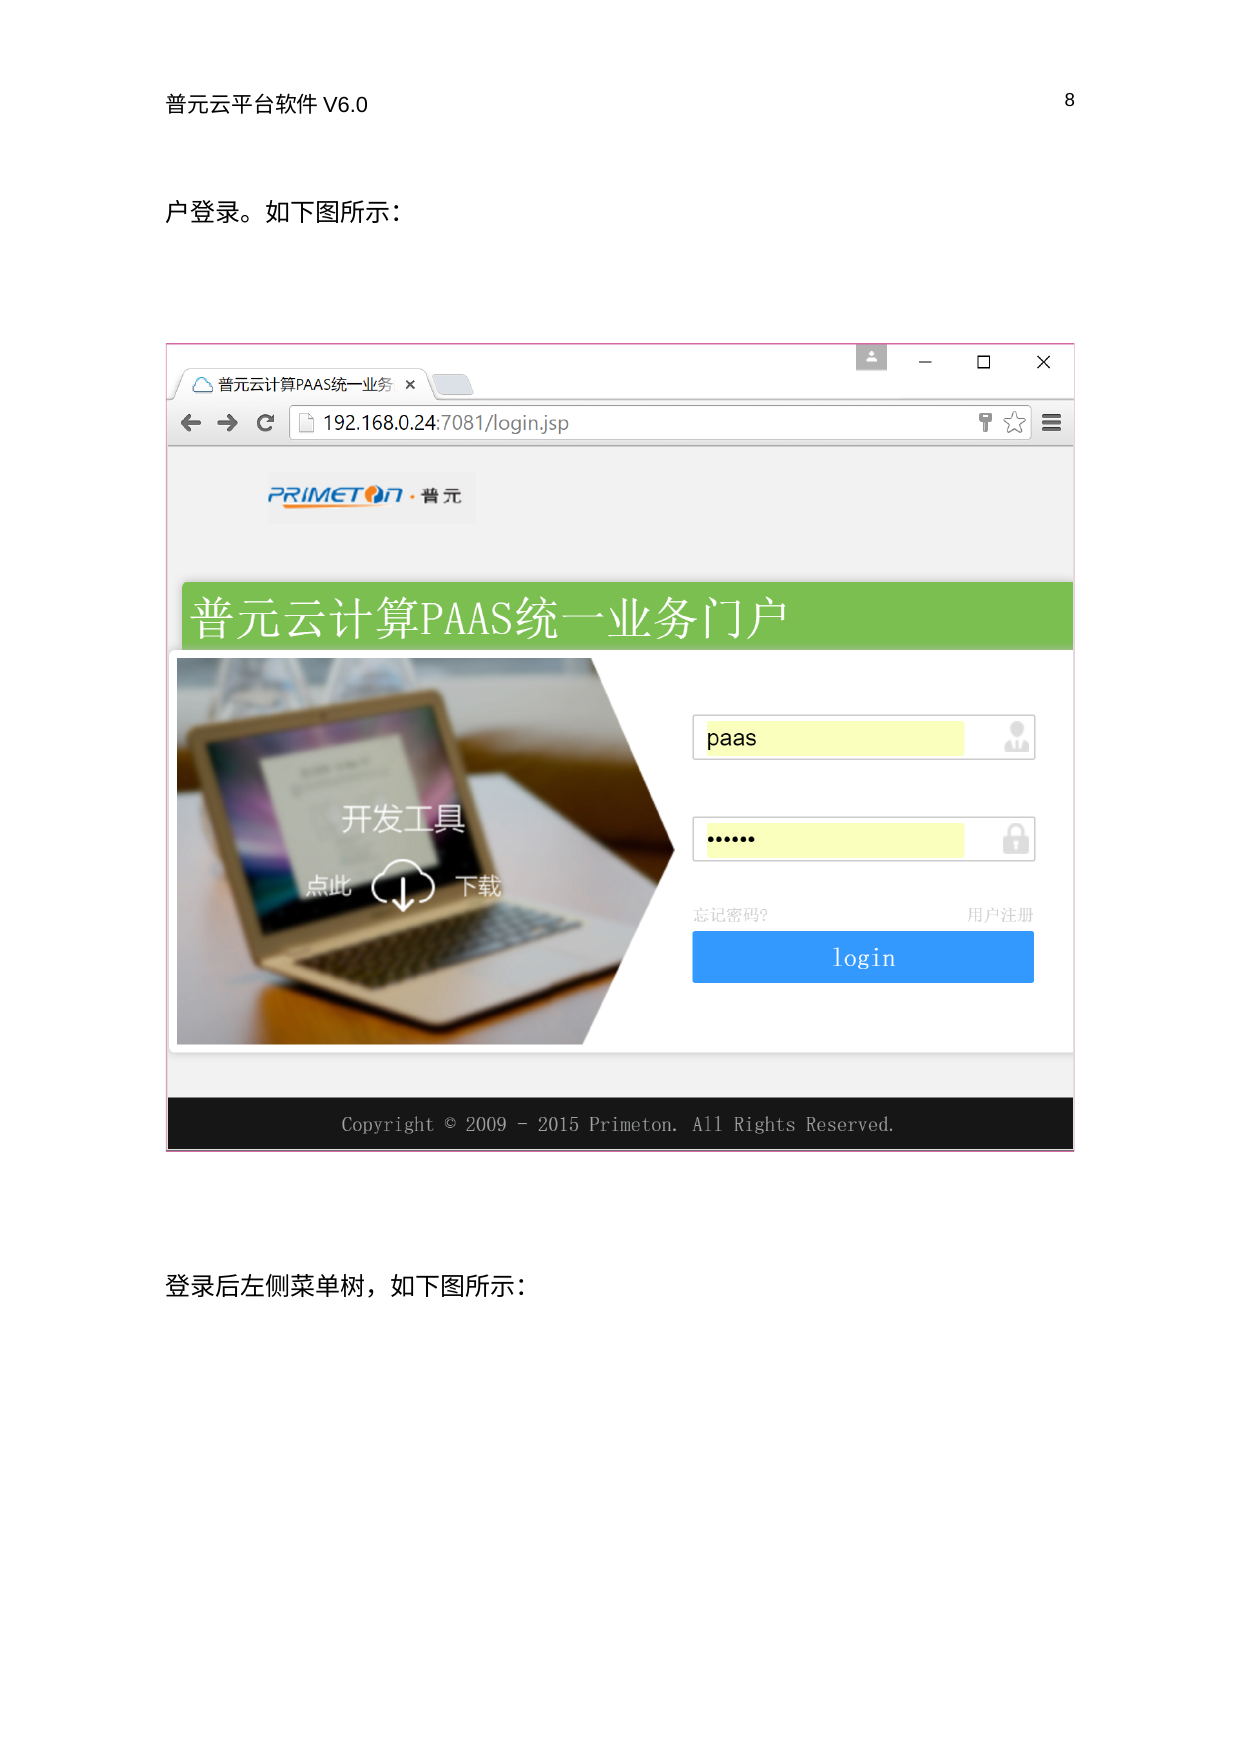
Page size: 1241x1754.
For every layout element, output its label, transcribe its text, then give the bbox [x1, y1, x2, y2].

text 登录后左侧菜单树，如下图所示： [165, 1252, 1075, 1317]
picture [165, 343, 1075, 1152]
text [165, 178, 1075, 243]
